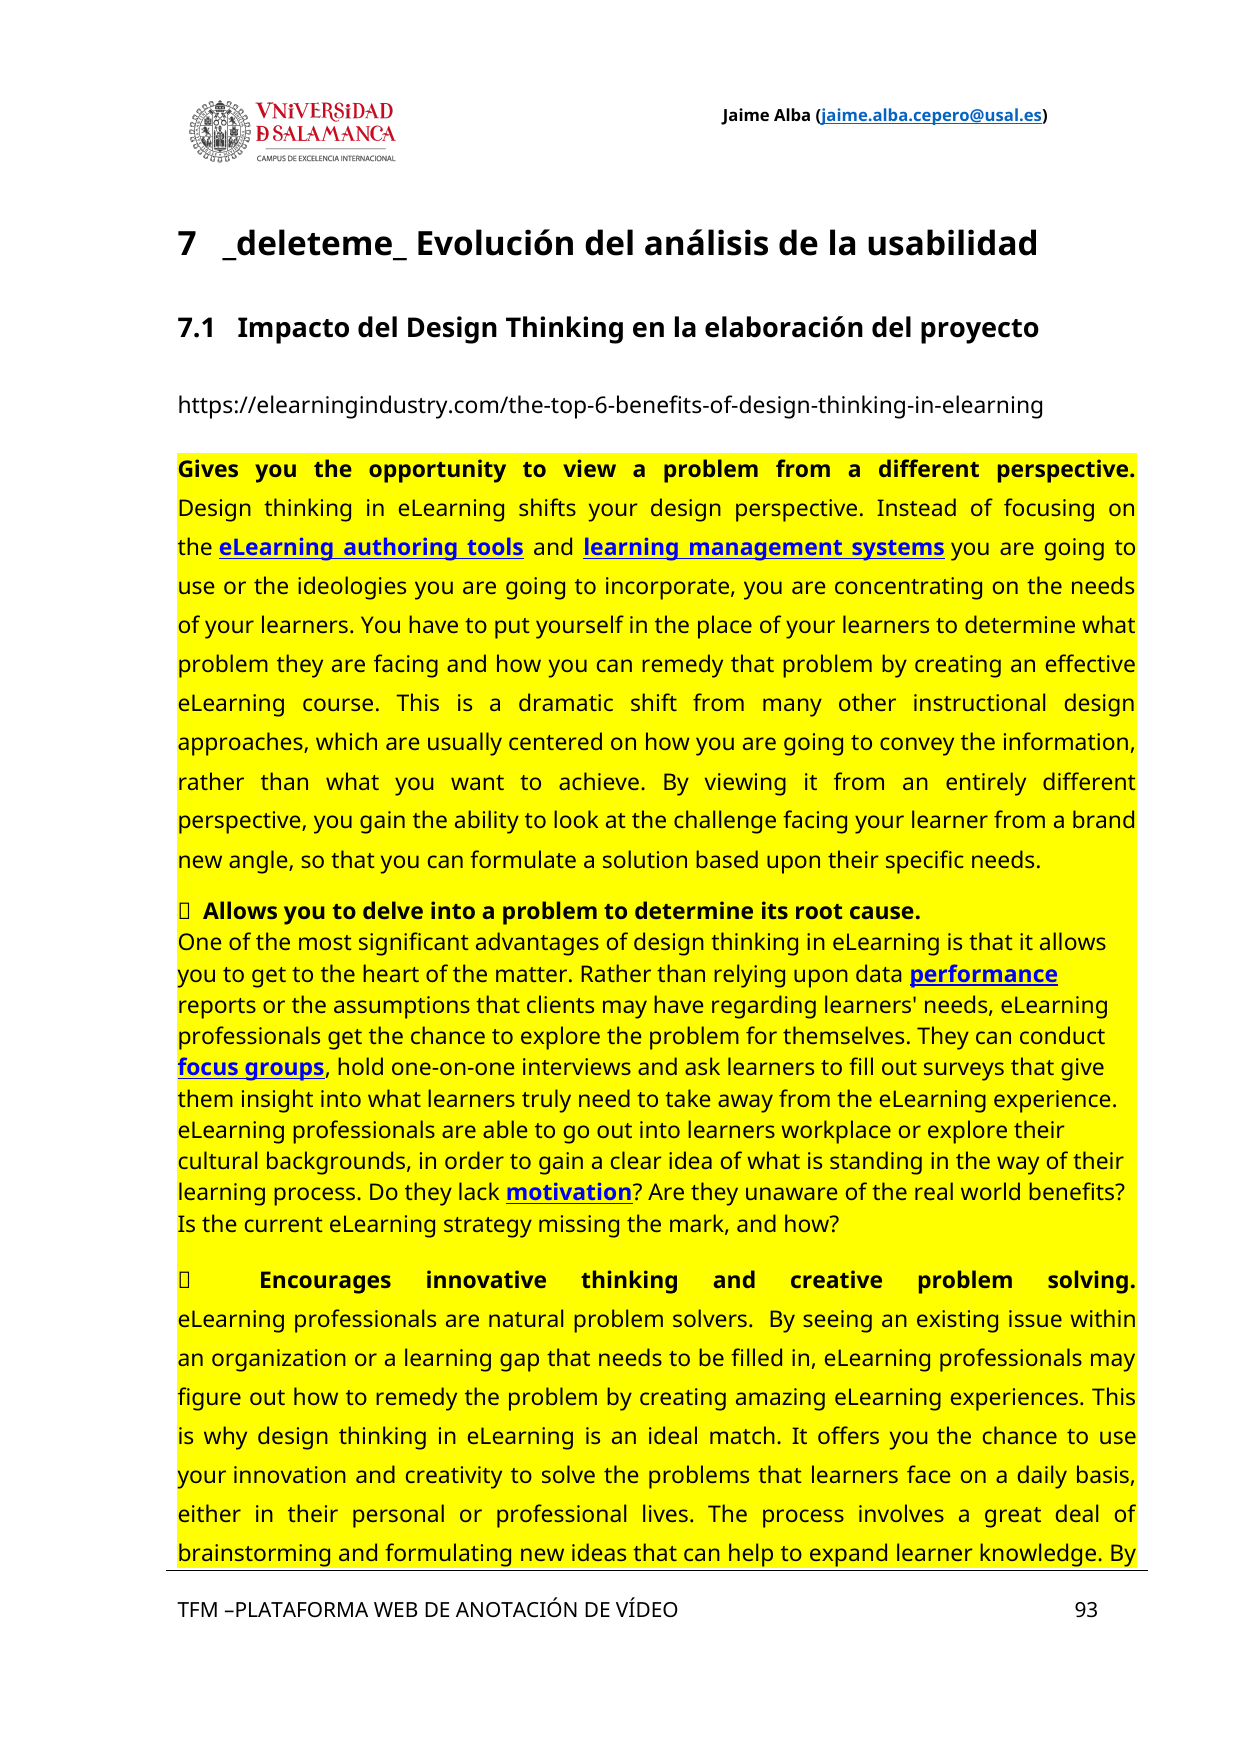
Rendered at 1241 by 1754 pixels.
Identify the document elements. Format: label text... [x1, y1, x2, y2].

text  Allows you to delve into a problem to determine its root cause. One of the most significant advantages of design thinking in eLearning is that it allows you to get to the heart of the matter. Rather than relying upon data performance reports or the assumptions that clients may have regarding learners' needs, eLearning professionals get the chance to explore the problem for themselves. They can conduct focus groups, hold one-on-one interviews and ask learners to fill out surveys that give them insight into what learners truly need to take away from the eLearning experience. eLearning professionals are able to go out into learners workplace or explore their cultural backgrounds, in order to gain a clear idea of what is standing in the way of their learning process. Do they lack motivation? Are they unaware of the real world benefits? Is the current eLearning strategy missing the mark, and how? [177, 895, 1137, 1239]
picture [188, 99, 397, 163]
subtitle _deleteme_ Evolución del análisis de la usabilidad [177, 219, 1137, 265]
subtitle Impacto del Design Thinking en la elaboración del proyecto [177, 308, 1137, 345]
text https://elearningindustry.com/the-top-6-benefits-of-design-thinking-in-elearning [177, 389, 1137, 420]
text Gives you the opportunity to view a problem from a different perspective. Design thinking in eLearning shifts your design perspective. Instead of focusing on the eLearning authoring tools and learning management systems you are going to use or the ideologies you are going to incorporate, you are concentrating on the needs of your learners. You have to put yourself in the place of your learners to determine what problem they are facing and how you can remedy that problem by creating an effective eLearning course. This is a dramatic shift from many other instructional design approaches, which are usually centered on how you are going to convey the information, rather than what you want to achieve. By viewing it from an entirely different perspective, you gain the ability to look at the challenge facing your learner from a brand new angle, so that you can formulate a solution based upon their specific needs. [177, 453, 1137, 875]
